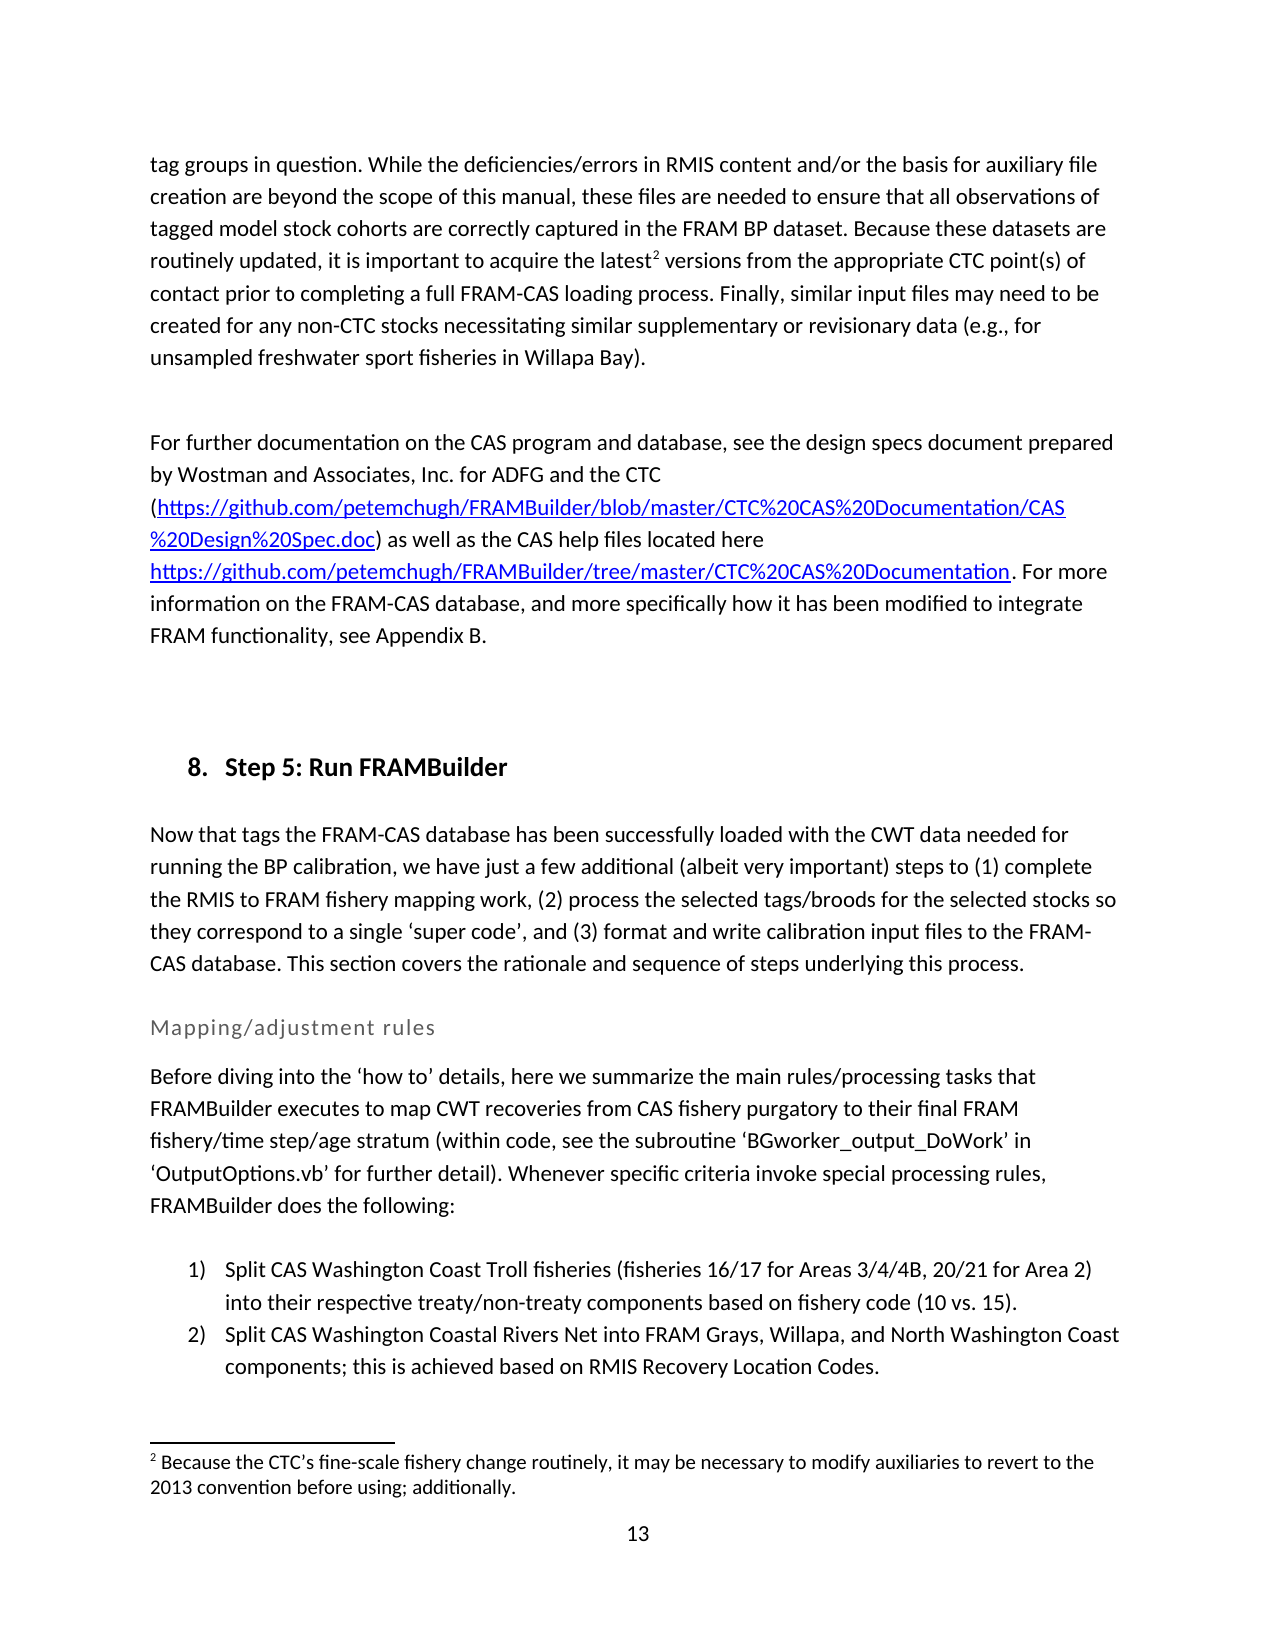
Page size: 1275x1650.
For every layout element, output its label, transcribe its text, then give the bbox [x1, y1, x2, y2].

list Split CAS Washington Coast Troll fisheries (fisheries 16/17 for Areas 3/4/4B, 20/21 for Area 2) into their respective treaty/non-treaty components based on fishery code (10 vs. 15). [187, 1255, 1125, 1316]
subtitle Mapping/adjustment rules [150, 1013, 1125, 1041]
text Before diving into the ‘how to’ details, here we summarize the main rules/processing tasks that FRAMBuilder executes to map CWT recoveries from CAS fishery purgatory to their final FRAM fishery/time step/age stratum (within code, see the subroutine ‘BGworker_output_DoWork’ in ‘OutputOptions.vb’ for further detail). Whenever specific criteria invoke special processing rules, FRAMBuilder does the following: [150, 1062, 1125, 1219]
list Step 5: Run FRAMBuilder [187, 750, 1125, 783]
list Split CAS Washington Coastal Rivers Net into FRAM Grays, Willapa, and North Washington Coast components; this is achieved based on RMIS Recovery Location Codes. [187, 1320, 1125, 1380]
text For further documentation on the CAS program and database, see the design specs document prepared by Wostman and Associates, Inc. for ADFG and the CTC (https://github.com/petemchugh/FRAMBuilder/blob/master/CTC%20CAS%20Documentation/CAS%20Design%20Spec.doc) as well as the CAS help files located here https://github.com/petemchugh/FRAMBuilder/tree/master/CTC%20CAS%20Documentation. For more information on the FRAM-CAS database, and more specifically how it has been modified to integrate FRAM functionality, see Appendix B. [150, 428, 1125, 649]
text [150, 150, 1125, 371]
text Now that tags the FRAM-CAS database has been successfully loaded with the CWT data needed for running the BP calibration, we have just a few additional (albeit very important) steps to (1) complete the RMIS to FRAM fishery mapping work, (2) process the selected tags/broods for the selected stocks so they correspond to a single ‘super code’, and (3) format and write calibration input files to the FRAM-CAS database. This section covers the rationale and sequence of steps underlying this process. [150, 820, 1125, 977]
